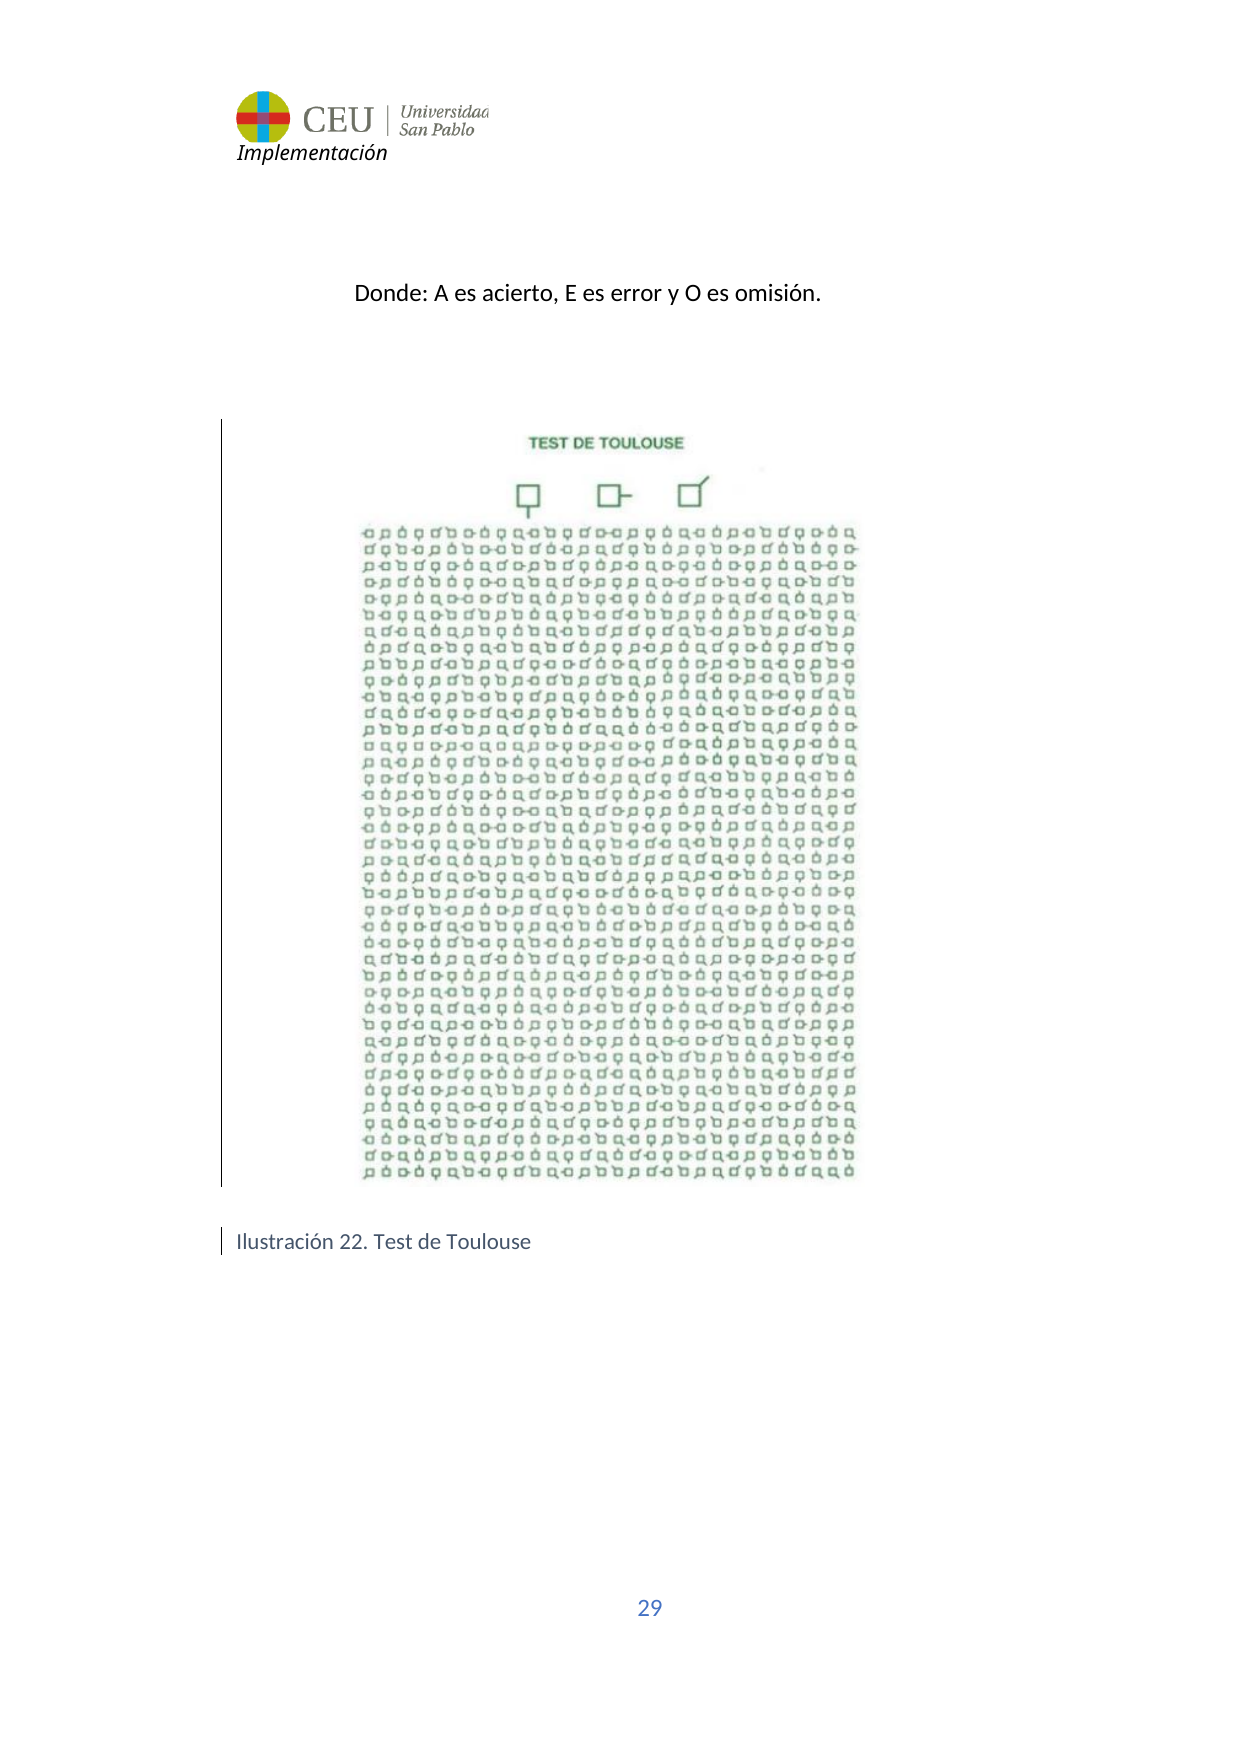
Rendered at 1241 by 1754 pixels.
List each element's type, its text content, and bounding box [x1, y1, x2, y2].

picture [235, 89, 489, 143]
text Donde: A es acierto, E es error y O es omisión. [236, 277, 1063, 308]
picture [354, 418, 865, 1187]
